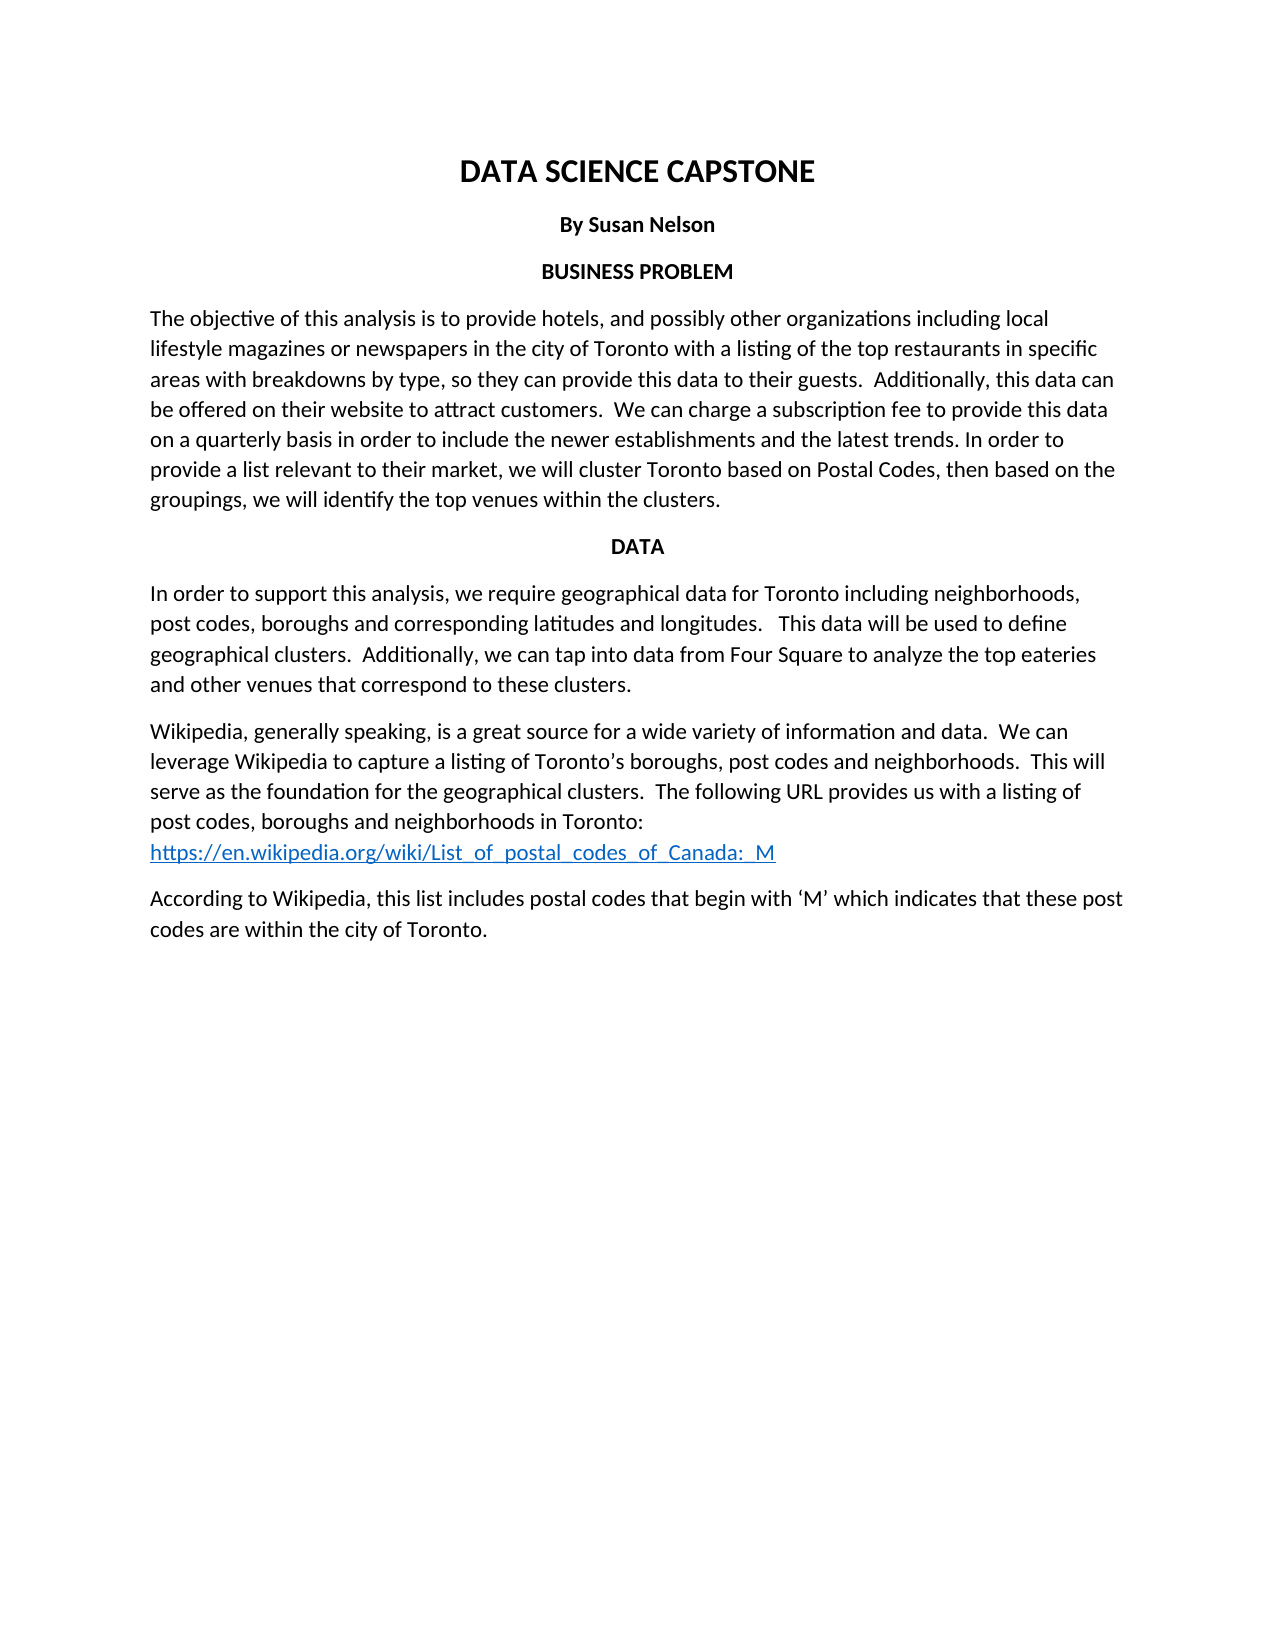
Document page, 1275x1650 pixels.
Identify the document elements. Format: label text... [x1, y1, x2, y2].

text DATA [150, 532, 1125, 561]
text By Susan Nelson [150, 211, 1125, 239]
text Wikipedia, generally speaking, is a great source for a wide variety of information and data. We can leverage Wikipedia to capture a listing of Toronto’s boroughs, post codes and neighborhoods. This will serve as the foundation for the geographical clusters. The following URL provides us with a listing of post codes, boroughs and neighborhoods in Toronto: https://en.wikipedia.org/wiki/List_of_postal_codes_of_Canada:_M [150, 717, 1125, 866]
text According to Wikipedia, this list includes postal codes that begin with ‘M’ which indicates that these post codes are within the city of Toronto. [150, 884, 1125, 943]
text DATA SCIENCE CAPSTONE [150, 150, 1125, 191]
text The objective of this analysis is to provide hotels, and possibly other organizations including local lifestyle magazines or newspapers in the city of Toronto with a listing of the top restaurants in specific areas with breakdowns by type, so they can provide this data to their guests. Additionally, this data can be offered on their website to attract customers. We can charge a subscription fee to provide this data on a quarterly basis in order to include the newer establishments and the latest trends. In order to provide a list relevant to their market, we will cluster Toronto based on Postal Codes, then based on the groupings, we will identify the top venues within the clusters. [150, 304, 1125, 514]
text BUSINESS PROBLEM [150, 257, 1125, 286]
text In order to support this analysis, we require geographical data for Toronto including neighborhoods, post codes, boroughs and corresponding latitudes and longitudes. This data will be used to define geographical clusters. Additionally, we can tap into data from Four Square to analyze the top eateries and other venues that correspond to these clusters. [150, 579, 1125, 698]
